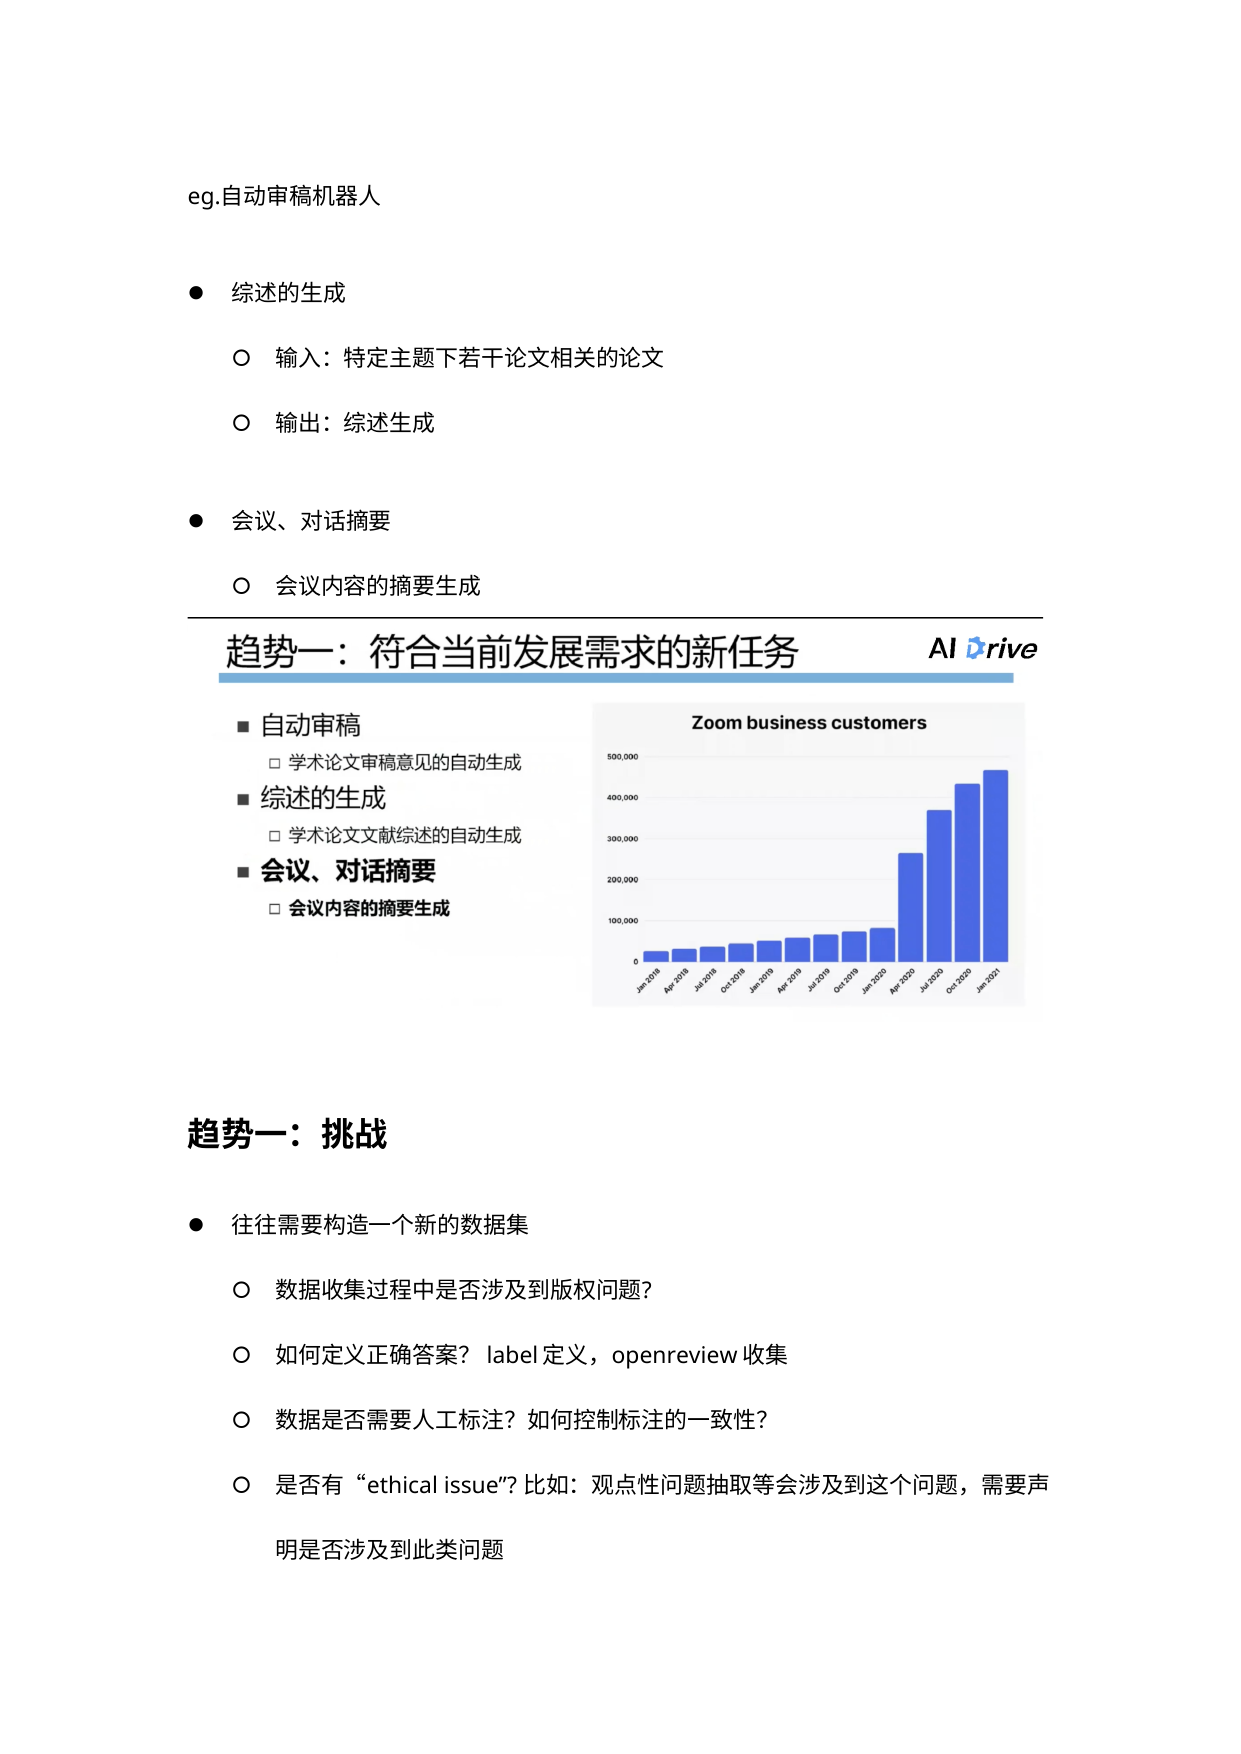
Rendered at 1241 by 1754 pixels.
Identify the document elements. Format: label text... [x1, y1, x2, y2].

list 如何定义正确答案？ label定义，openreview收集 [231, 1321, 1053, 1386]
list 输出：综述生成 [231, 389, 1053, 454]
list 会议内容的摘要生成 [231, 552, 1053, 617]
picture [187, 617, 1044, 1022]
list 数据收集过程中是否涉及到版权问题? [231, 1256, 1053, 1321]
text 趋势一：挑战 [187, 1099, 1053, 1164]
list 是否有“ethical issue”? 比如：观点性问题抽取等会涉及到这个问题，需要声明是否涉及到此类问题 [231, 1451, 1053, 1581]
list 输入：特定主题下若干论文相关的论文 [231, 324, 1053, 389]
list 会议、对话摘要 [187, 487, 1053, 552]
list 综述的生成 [187, 259, 1053, 324]
list 往往需要构造一个新的数据集 [187, 1191, 1053, 1256]
list 数据是否需要人工标注？如何控制标注的一致性？ [231, 1386, 1053, 1451]
text eg.自动审稿机器人 [187, 162, 1053, 227]
